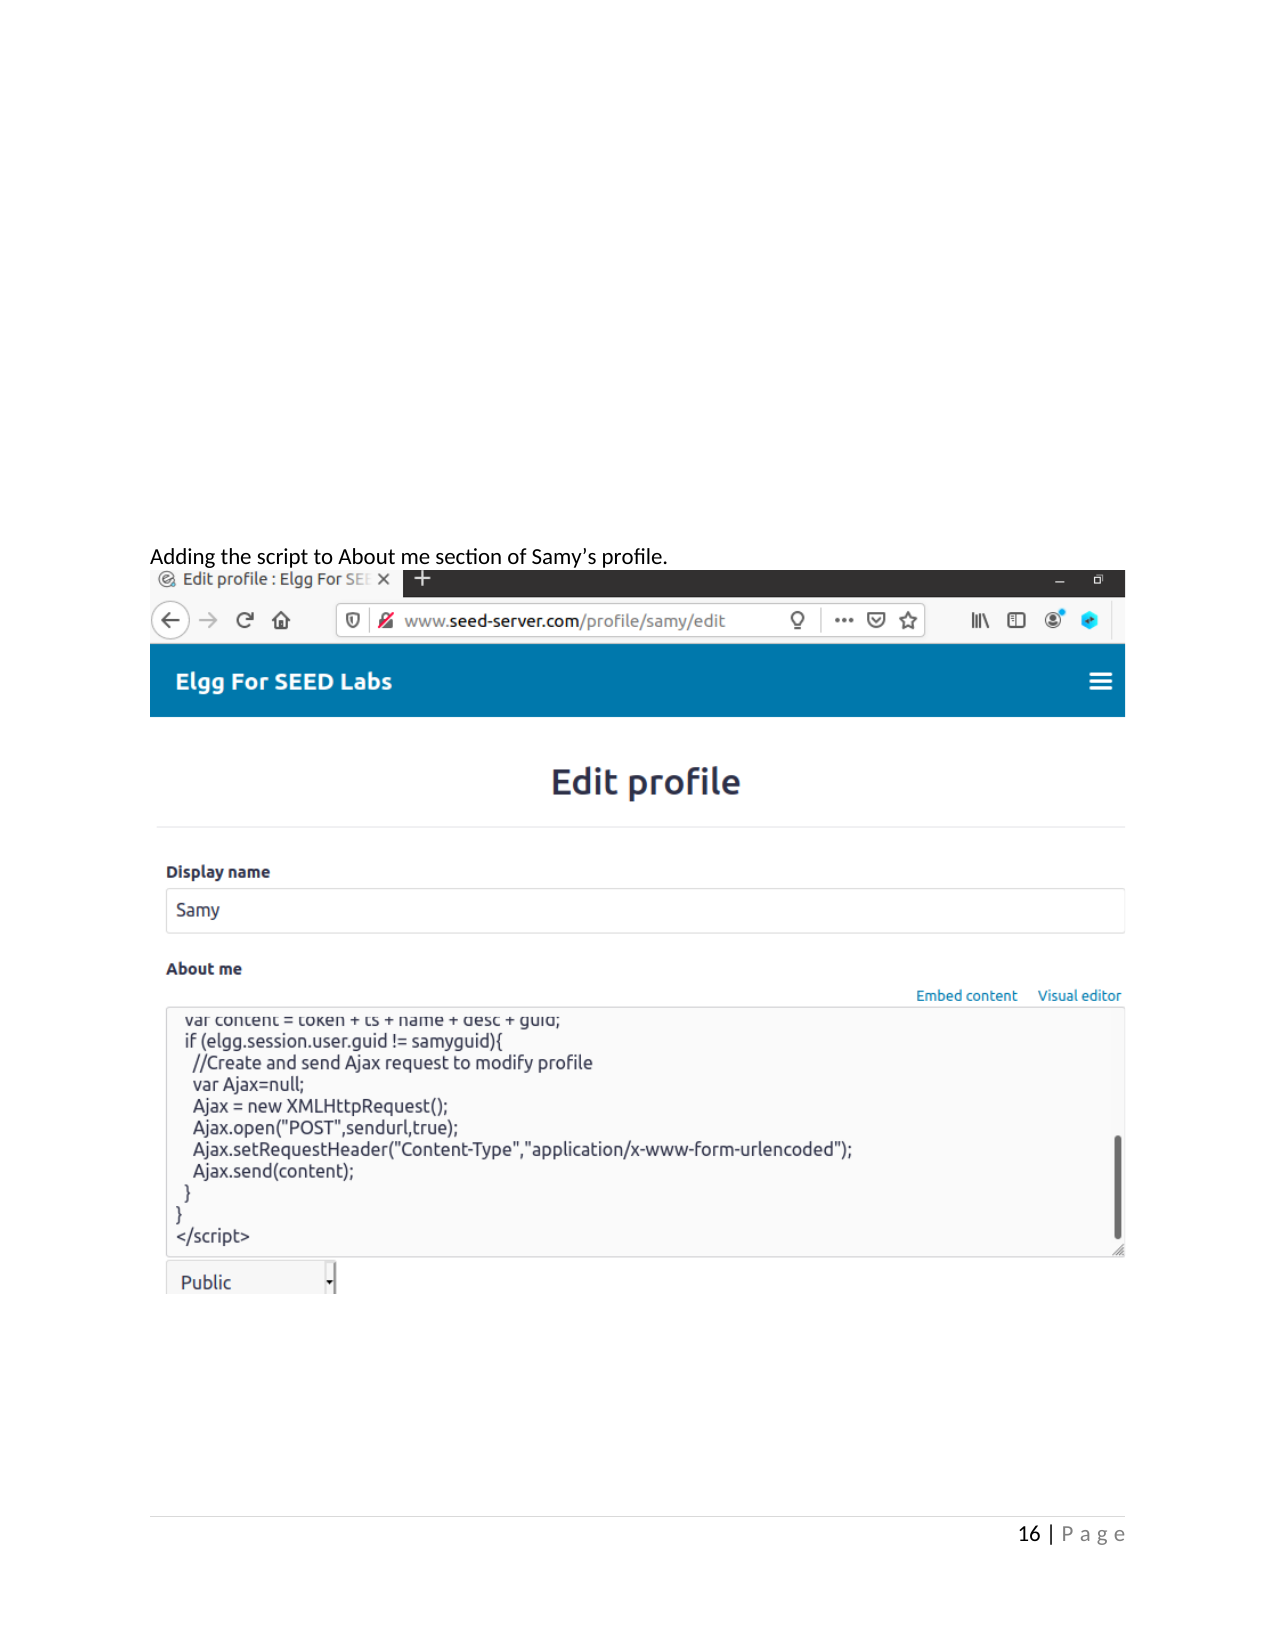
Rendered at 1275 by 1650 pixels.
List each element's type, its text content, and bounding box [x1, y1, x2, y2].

picture [213, 678, 224, 694]
picture [198, 678, 210, 694]
picture [150, 570, 1125, 644]
picture [342, 674, 353, 689]
picture [233, 674, 244, 689]
picture [368, 672, 380, 689]
picture [319, 674, 333, 689]
picture [261, 678, 268, 689]
text Adding the script to About me section of Samy’s profile. [150, 542, 1125, 570]
picture [276, 674, 287, 689]
picture [291, 674, 302, 689]
picture [150, 718, 1125, 1294]
picture [383, 678, 391, 689]
picture [191, 672, 196, 689]
picture [245, 678, 258, 689]
picture [305, 674, 316, 689]
picture [355, 678, 365, 689]
picture [178, 674, 189, 689]
